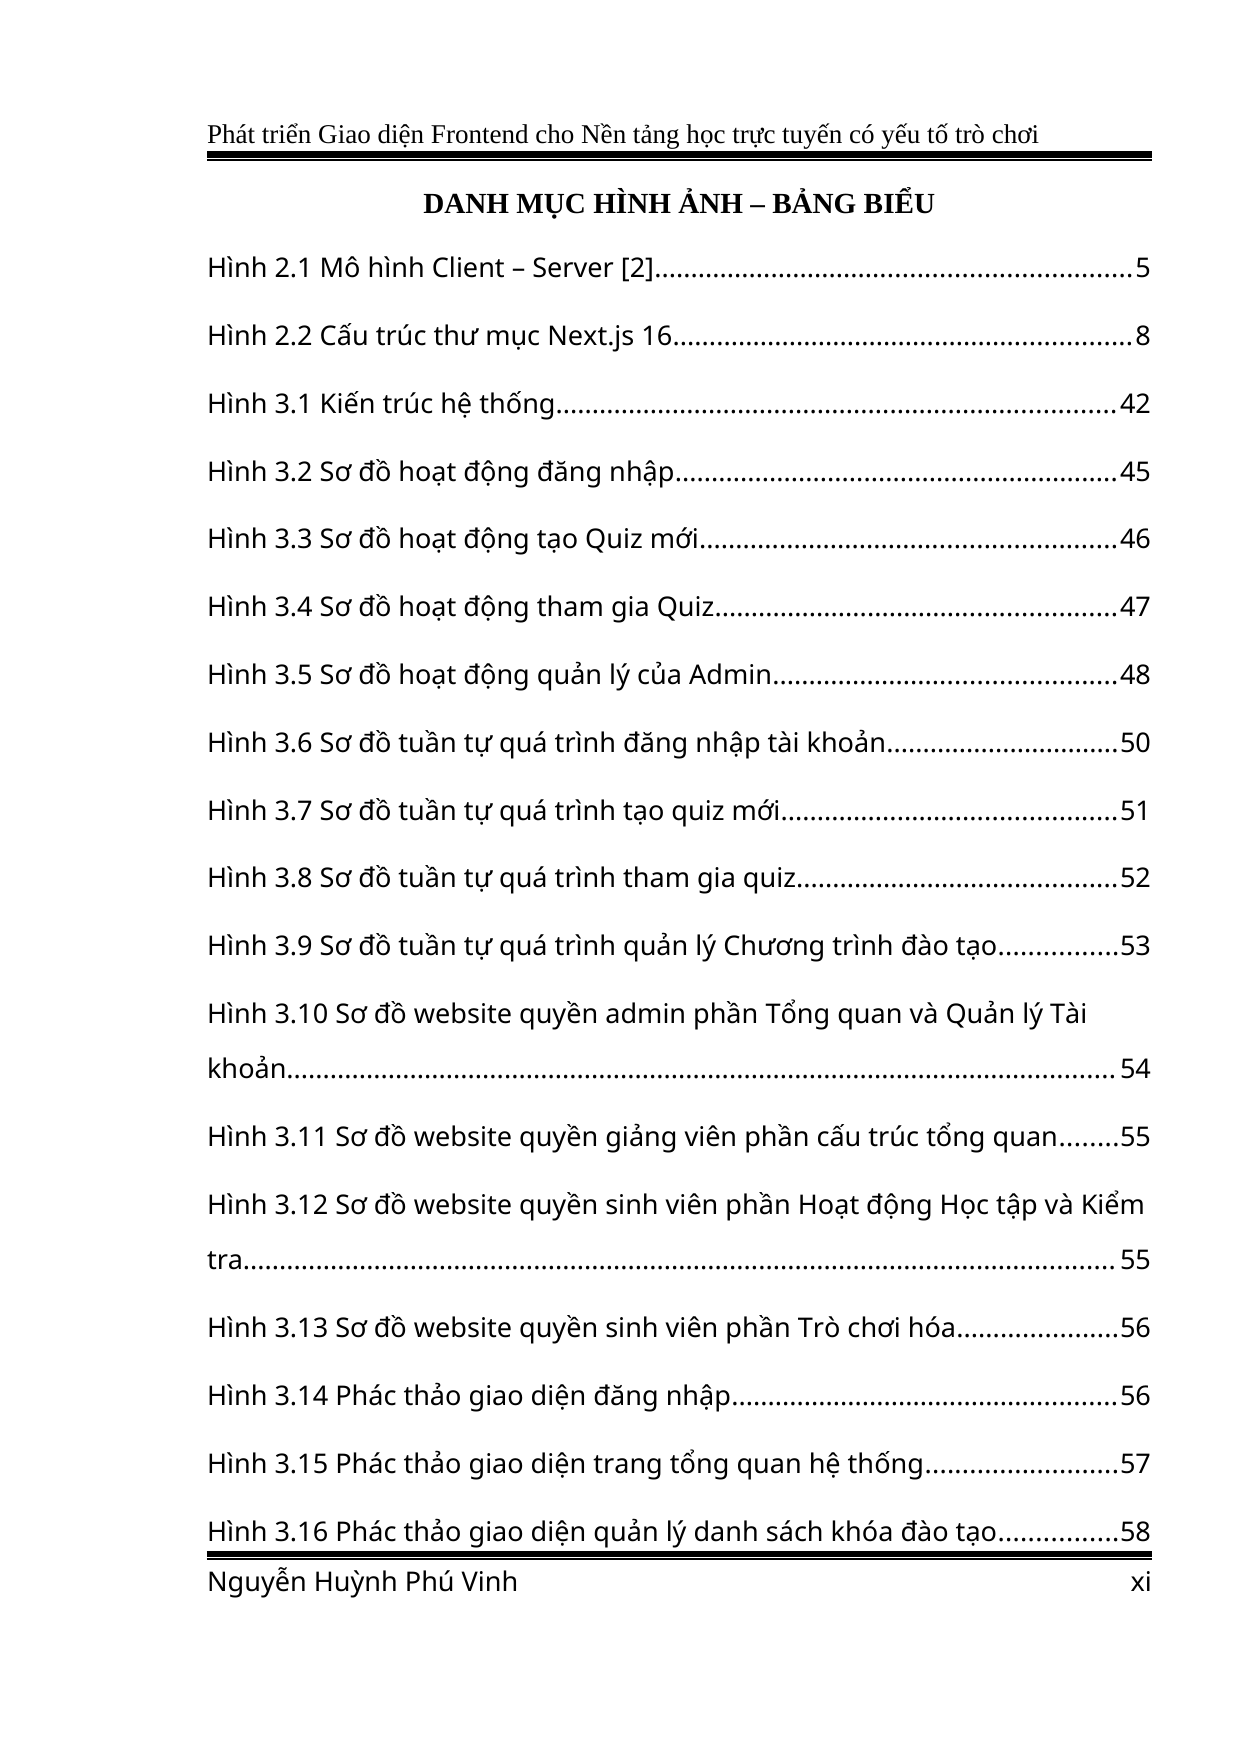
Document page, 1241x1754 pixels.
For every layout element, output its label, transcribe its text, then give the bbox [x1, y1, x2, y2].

text Hình 3.4 Sơ đồ hoạt động tham gia Quiz 47 [207, 588, 1152, 624]
text Hình 3.10 Sơ đồ website quyền admin phần Tổng quan và Quản lý Tài khoản 54 [207, 994, 1152, 1087]
text Hình 3.11 Sơ đồ website quyền giảng viên phần cấu trúc tổng quan 55 [207, 1118, 1152, 1154]
text Hình 3.9 Sơ đồ tuần tự quá trình quản lý Chương trình đào tạo 53 [207, 927, 1152, 963]
text Hình 3.16 Phác thảo giao diện quản lý danh sách khóa đào tạo 58 [207, 1512, 1152, 1549]
text Hình 3.7 Sơ đồ tuần tự quá trình tạo quiz mới 51 [207, 791, 1152, 828]
text Hình 3.1 Kiến trúc hệ thống 42 [207, 384, 1152, 421]
text Hình 3.6 Sơ đồ tuần tự quá trình đăng nhập tài khoản 50 [207, 723, 1152, 760]
text Hình 3.15 Phác thảo giao diện trang tổng quan hệ thống 57 [207, 1444, 1152, 1481]
text Hình 3.13 Sơ đồ website quyền sinh viên phần Trò chơi hóa 56 [207, 1308, 1152, 1345]
text Hình 3.2 Sơ đồ hoạt động đăng nhập 45 [207, 452, 1152, 489]
text Hình 2.1 Mô hình Client – Server [2] 5 [207, 248, 1152, 285]
text Hình 3.5 Sơ đồ hoạt động quản lý của Admin 48 [207, 655, 1152, 692]
text Hình 3.3 Sơ đồ hoạt động tạo Quiz mới 46 [207, 520, 1152, 557]
text Hình 3.8 Sơ đồ tuần tự quá trình tham gia quiz 52 [207, 859, 1152, 896]
text Hình 3.12 Sơ đồ website quyền sinh viên phần Hoạt động Học tập và Kiểm tra 55 [207, 1185, 1152, 1278]
text Hình 3.14 Phác thảo giao diện đăng nhập 56 [207, 1376, 1152, 1413]
text DANH MỤC HÌNH ẢNH – BẢNG BIỂU [207, 186, 1152, 219]
text Hình 2.2 Cấu trúc thư mục Next.js 16 8 [207, 316, 1152, 353]
